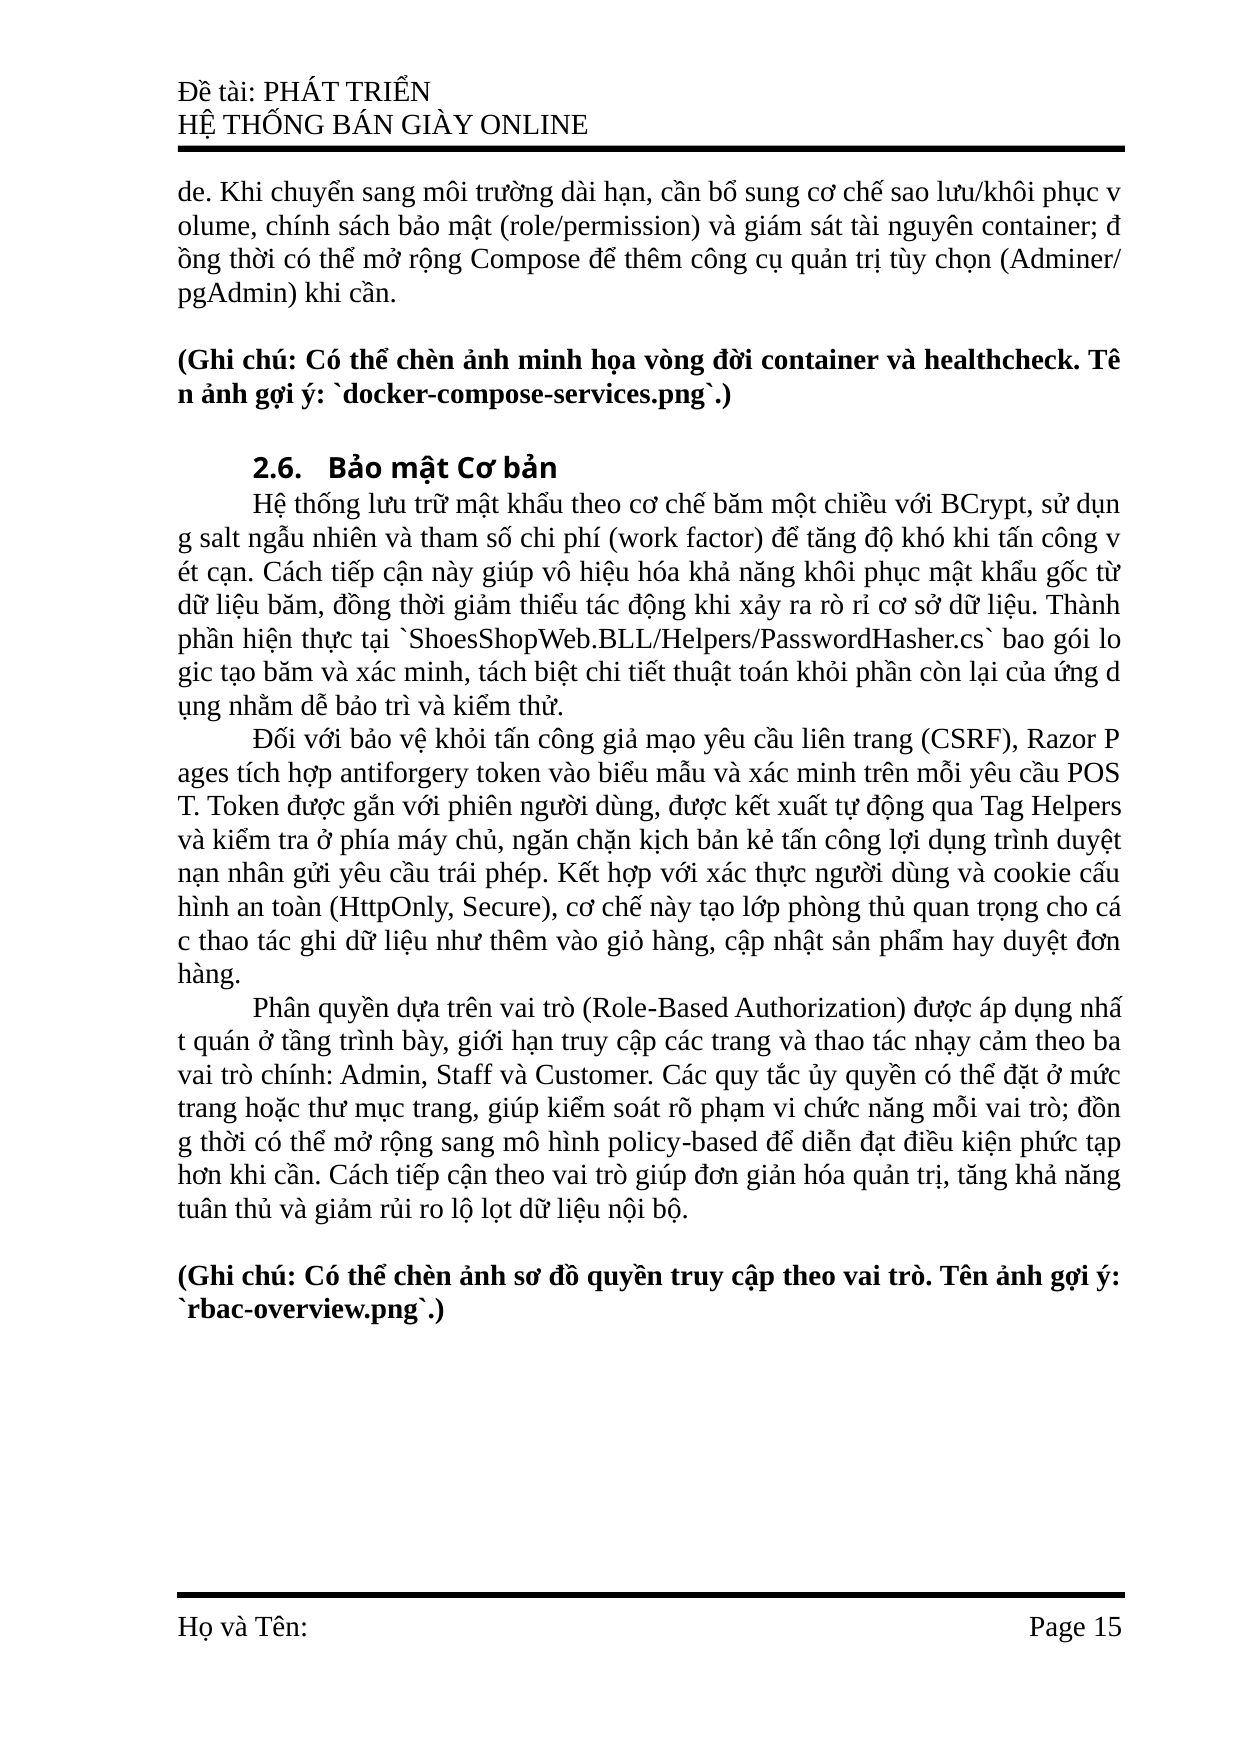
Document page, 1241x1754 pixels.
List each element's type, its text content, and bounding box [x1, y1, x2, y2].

text (Ghi chú: Có thể chèn ảnh sơ đồ quyền truy cập theo vai trò. Tên ảnh gợi ý: `rbac-overview.png`.) [177, 1258, 1122, 1325]
text (Ghi chú: Có thể chèn ảnh minh họa vòng đời container và healthcheck. Tên ảnh gợi ý: `docker-compose-services.png`.) [177, 342, 1122, 409]
text Hệ thống lưu trữ mật khẩu theo cơ chế băm một chiều với BCrypt, sử dụng salt ngẫu nhiên và tham số chi phí (work factor) để tăng độ khó khi tấn công vét cạn. Cách tiếp cận này giúp vô hiệu hóa khả năng khôi phục mật khẩu gốc từ dữ liệu băm, đồng thời giảm thiểu tác động khi xảy ra rò rỉ cơ sở dữ liệu. Thành phần hiện thực tại `ShoesShopWeb.BLL/Helpers/PasswordHasher.cs` bao gói logic tạo băm và xác minh, tách biệt chi tiết thuật toán khỏi phần còn lại của ứng dụng nhằm dễ bảo trì và kiểm thử. [177, 487, 1122, 721]
text Phân quyền dựa trên vai trò (Role-Based Authorization) được áp dụng nhất quán ở tầng trình bày, giới hạn truy cập các trang và thao tác nhạy cảm theo ba vai trò chính: Admin, Staff và Customer. Các quy tắc ủy quyền có thể đặt ở mức trang hoặc thư mục trang, giúp kiểm soát rõ phạm vi chức năng mỗi vai trò; đồng thời có thể mở rộng sang mô hình policy-based để diễn đạt điều kiện phức tạp hơn khi cần. Cách tiếp cận theo vai trò giúp đơn giản hóa quản trị, tăng khả năng tuân thủ và giảm rủi ro lộ lọt dữ liệu nội bộ. [177, 990, 1122, 1224]
subtitle Bảo mật Cơ bản [252, 447, 1122, 487]
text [177, 174, 1122, 309]
text Đối với bảo vệ khỏi tấn công giả mạo yêu cầu liên trang (CSRF), Razor Pages tích hợp antiforgery token vào biểu mẫu và xác minh trên mỗi yêu cầu POST. Token được gắn với phiên người dùng, được kết xuất tự động qua Tag Helpers và kiểm tra ở phía máy chủ, ngăn chặn kịch bản kẻ tấn công lợi dụng trình duyệt nạn nhân gửi yêu cầu trái phép. Kết hợp với xác thực người dùng và cookie cấu hình an toàn (HttpOnly, Secure), cơ chế này tạo lớp phòng thủ quan trọng cho các thao tác ghi dữ liệu như thêm vào giỏ hàng, cập nhật sản phẩm hay duyệt đơn hàng. [177, 721, 1122, 990]
